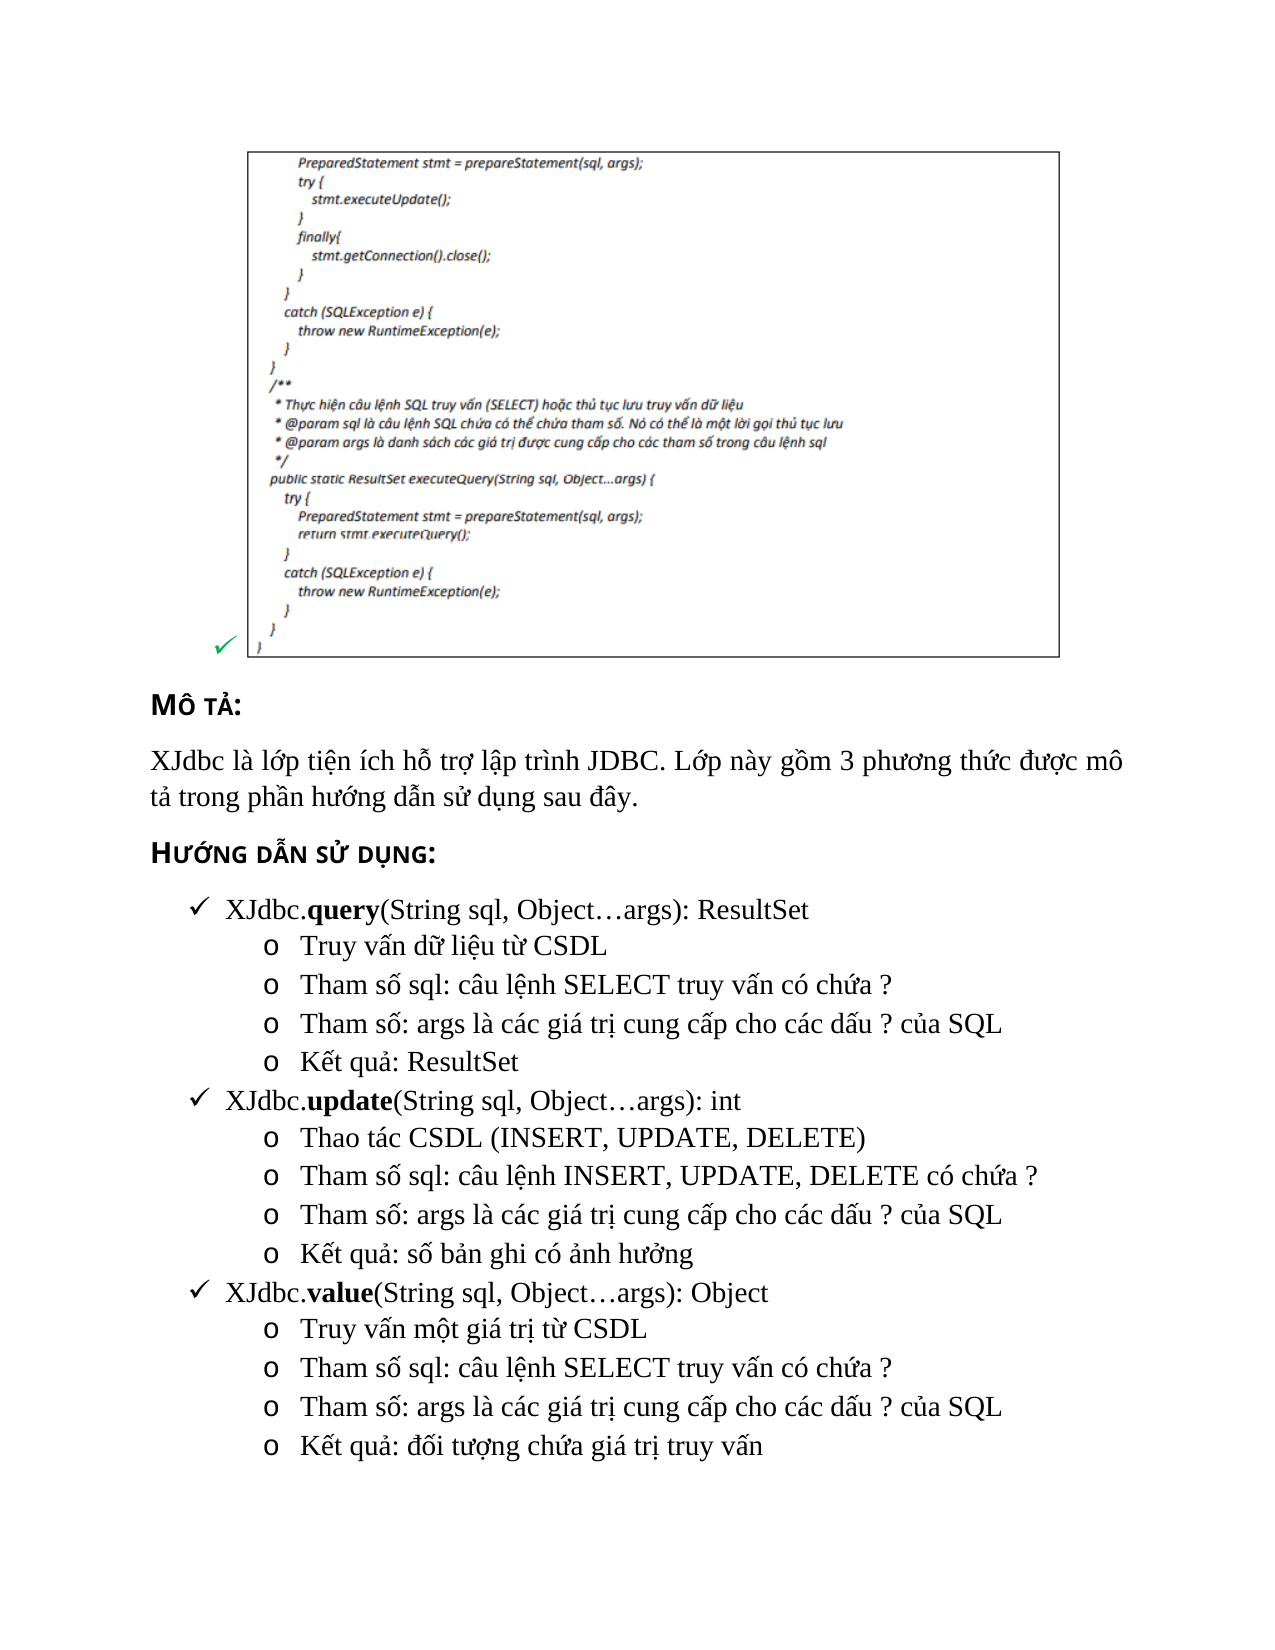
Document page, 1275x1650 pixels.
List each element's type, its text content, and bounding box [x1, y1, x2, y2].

list Kết quả: ResultSet [262, 1044, 1125, 1081]
list Thao tác CSDL (INSERT, UPDATE, DELETE) [262, 1120, 1125, 1156]
list Kết quả: số bản ghi có ảnh hưởng [262, 1236, 1125, 1272]
list Tham số: args là các giá trị cung cấp cho các dấu ? của SQL [262, 1389, 1125, 1425]
list XJdbc.query(String sql, Object…args): ResultSet [187, 892, 1125, 925]
list Truy vấn một giá trị từ CSDL [262, 1311, 1125, 1347]
list Truy vấn dữ liệu từ CSDL [262, 928, 1125, 964]
list Tham số: args là các giá trị cung cấp cho các dấu ? của SQL [262, 1197, 1125, 1233]
list Tham số: args là các giá trị cung cấp cho các dấu ? của SQL [262, 1006, 1125, 1042]
list Tham số sql: câu lệnh INSERT, UPDATE, DELETE có chứa ? [262, 1158, 1125, 1194]
list XJdbc.update(String sql, Object…args): int [187, 1083, 1125, 1117]
text XJdbc là lớp tiện ích hỗ trợ lập trình JDBC. Lớp này gồm 3 phương thức được mô tả trong phần hướng dẫn sử dụng sau đây. [150, 743, 1125, 813]
list XJdbc.value(String sql, Object…args): Object [187, 1275, 1125, 1309]
list Tham số sql: câu lệnh SELECT truy vấn có chứa ? [262, 1350, 1125, 1386]
list Kết quả: đối tượng chứa giá trị truy vấn [262, 1428, 1125, 1464]
list Tham số sql: câu lệnh SELECT truy vấn có chứa ? [262, 967, 1125, 1003]
text Hướng dẫn sử dụng: [150, 832, 1125, 872]
picture [246, 150, 1064, 659]
text Mô tả: [150, 684, 1125, 723]
